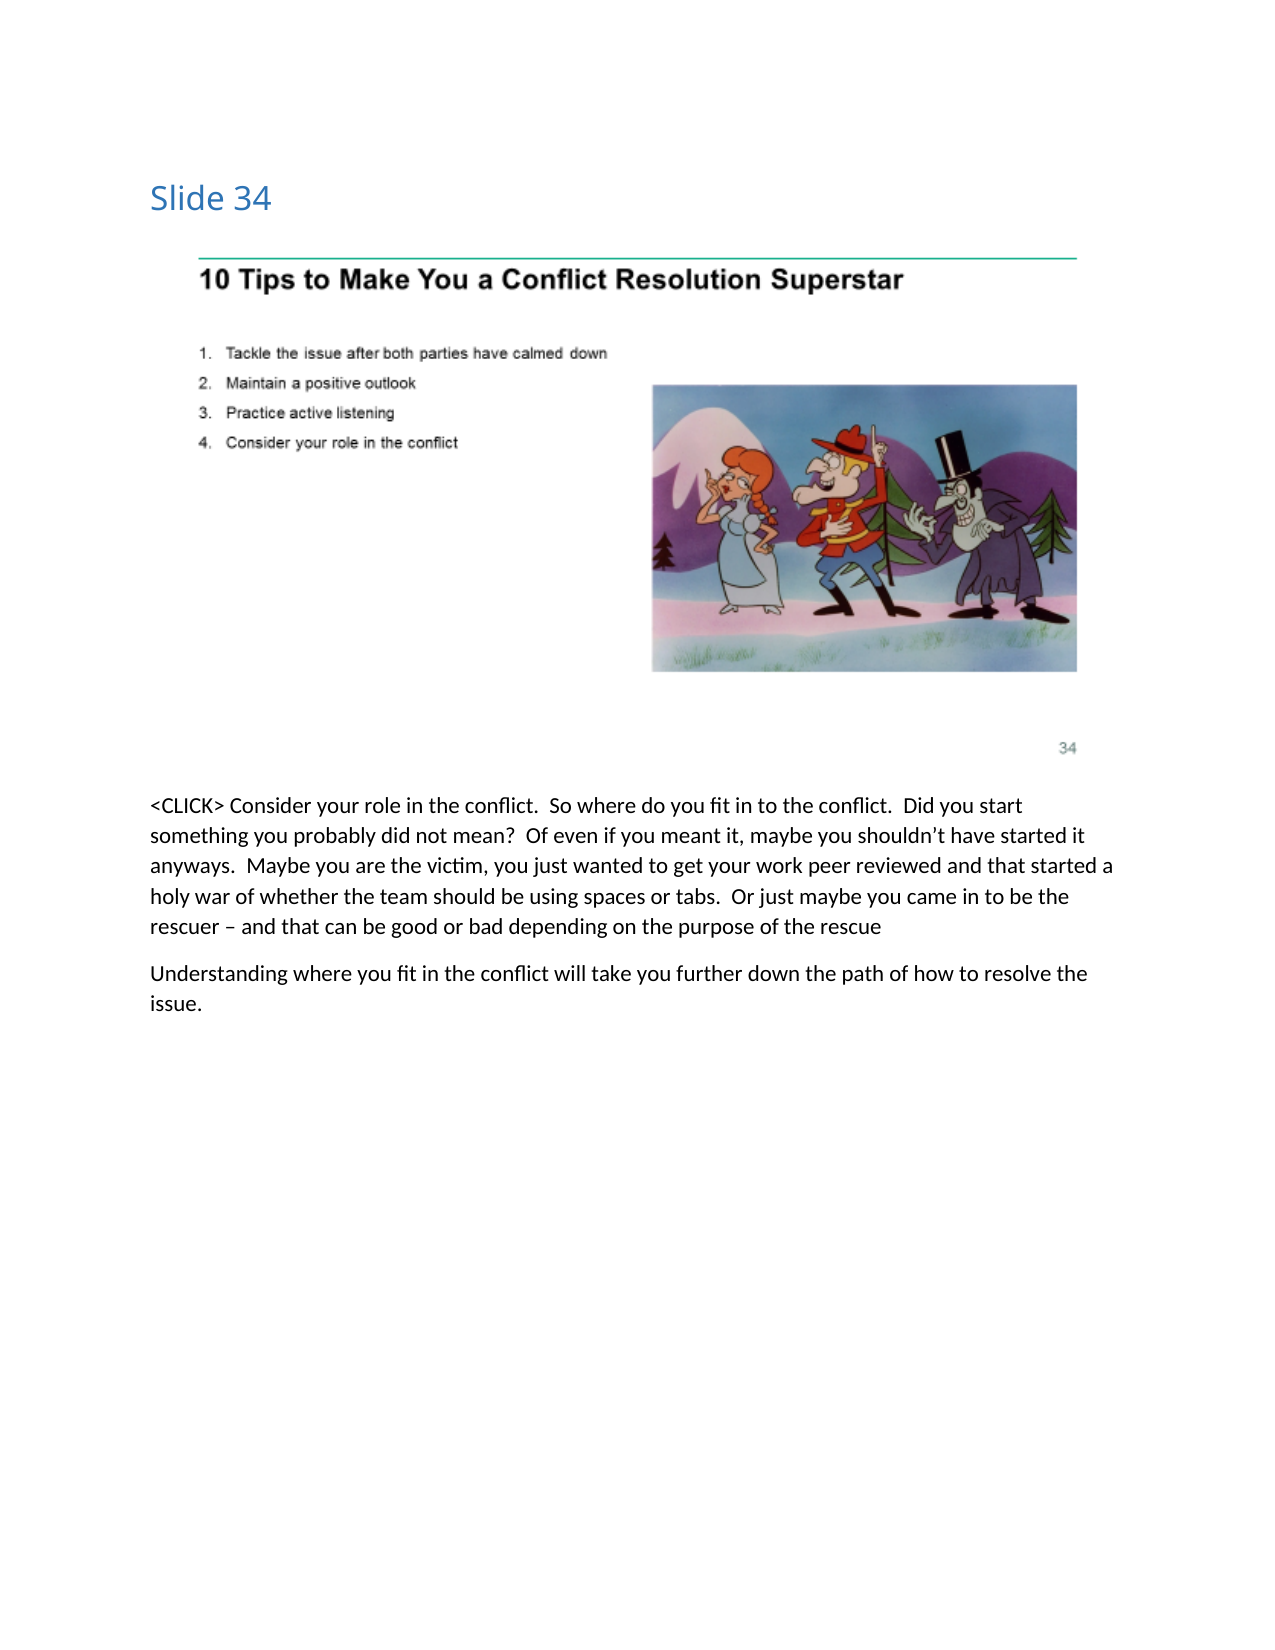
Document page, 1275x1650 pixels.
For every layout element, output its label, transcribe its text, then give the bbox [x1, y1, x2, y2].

text <CLICK> Consider your role in the conflict. So where do you fit in to the conflict. Did you start something you probably did not mean? Of even if you meant it, maybe you shouldn’t have started it anyways. Maybe you are the victim, you just wanted to get your work peer reviewed and that started a holy war of whether the team should be using spaces or tabs. Or just maybe you came in to be the rescuer – and that can be good or bad depending on the purpose of the rescue [150, 791, 1125, 940]
picture [150, 223, 1125, 773]
subtitle Slide 34 [150, 175, 1125, 220]
text Understanding where you fit in the conflict will take you further down the path of how to resolve the issue. [150, 959, 1125, 1017]
